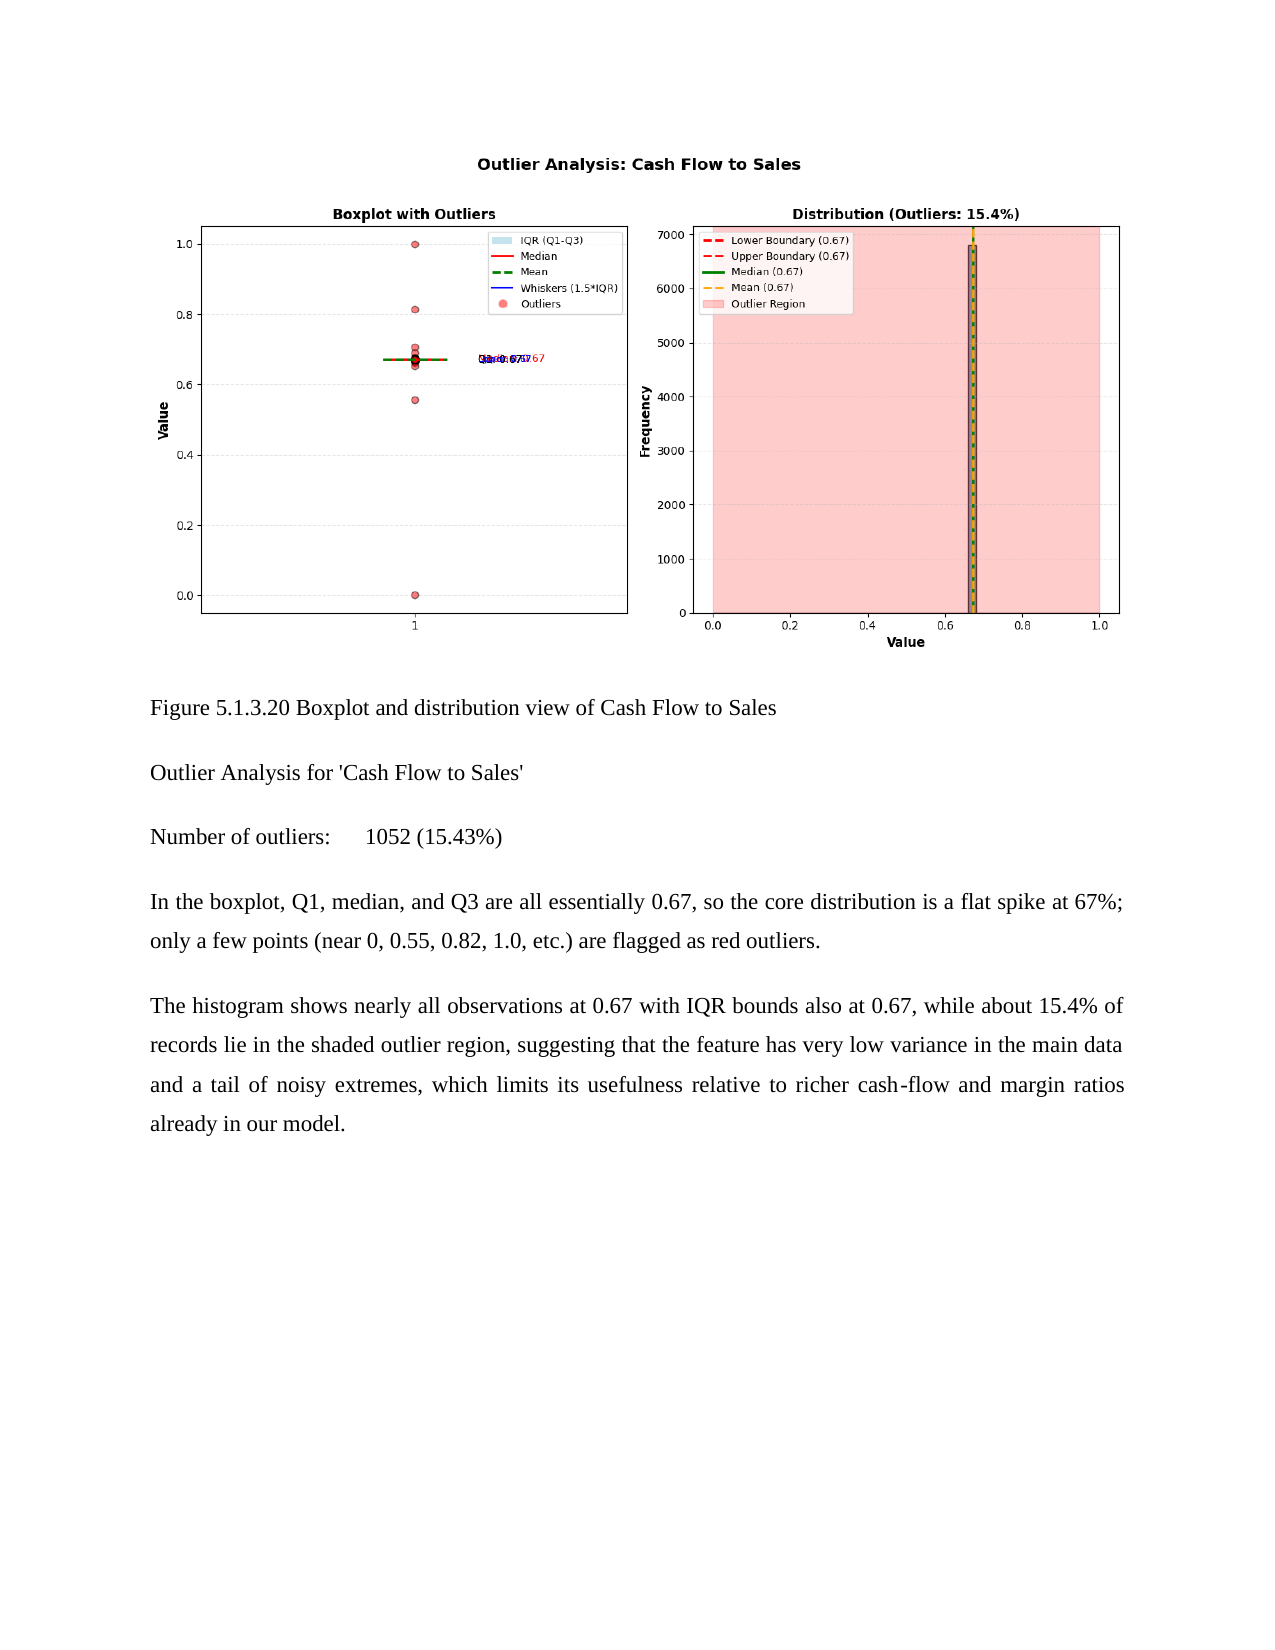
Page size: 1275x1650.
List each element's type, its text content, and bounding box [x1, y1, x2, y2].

text Outlier Analysis for 'Cash Flow to Sales' [150, 759, 1125, 785]
text Figure 5.1.3.20 Boxplot and distribution view of Cash Flow to Sales [150, 694, 1125, 721]
text In the boxplot, Q1, median, and Q3 are all essentially 0.67, so the core distribution is a flat spike at 67%; only a few points (near 0, 0.55, 0.82, 1.0, etc.) are flagged as red outliers. [150, 888, 1125, 954]
text Number of outliers: 1052 (15.43%) [150, 823, 1125, 850]
picture [150, 150, 1125, 657]
text The histogram shows nearly all observations at 0.67 with IQR bounds also at 0.67, while about 15.4% of records lie in the shaded outlier region, suggesting that the feature has very low variance in the main data and a tail of noisy extremes, which limits its usefulness relative to richer cash‑flow and margin ratios already in our model. [150, 992, 1125, 1137]
